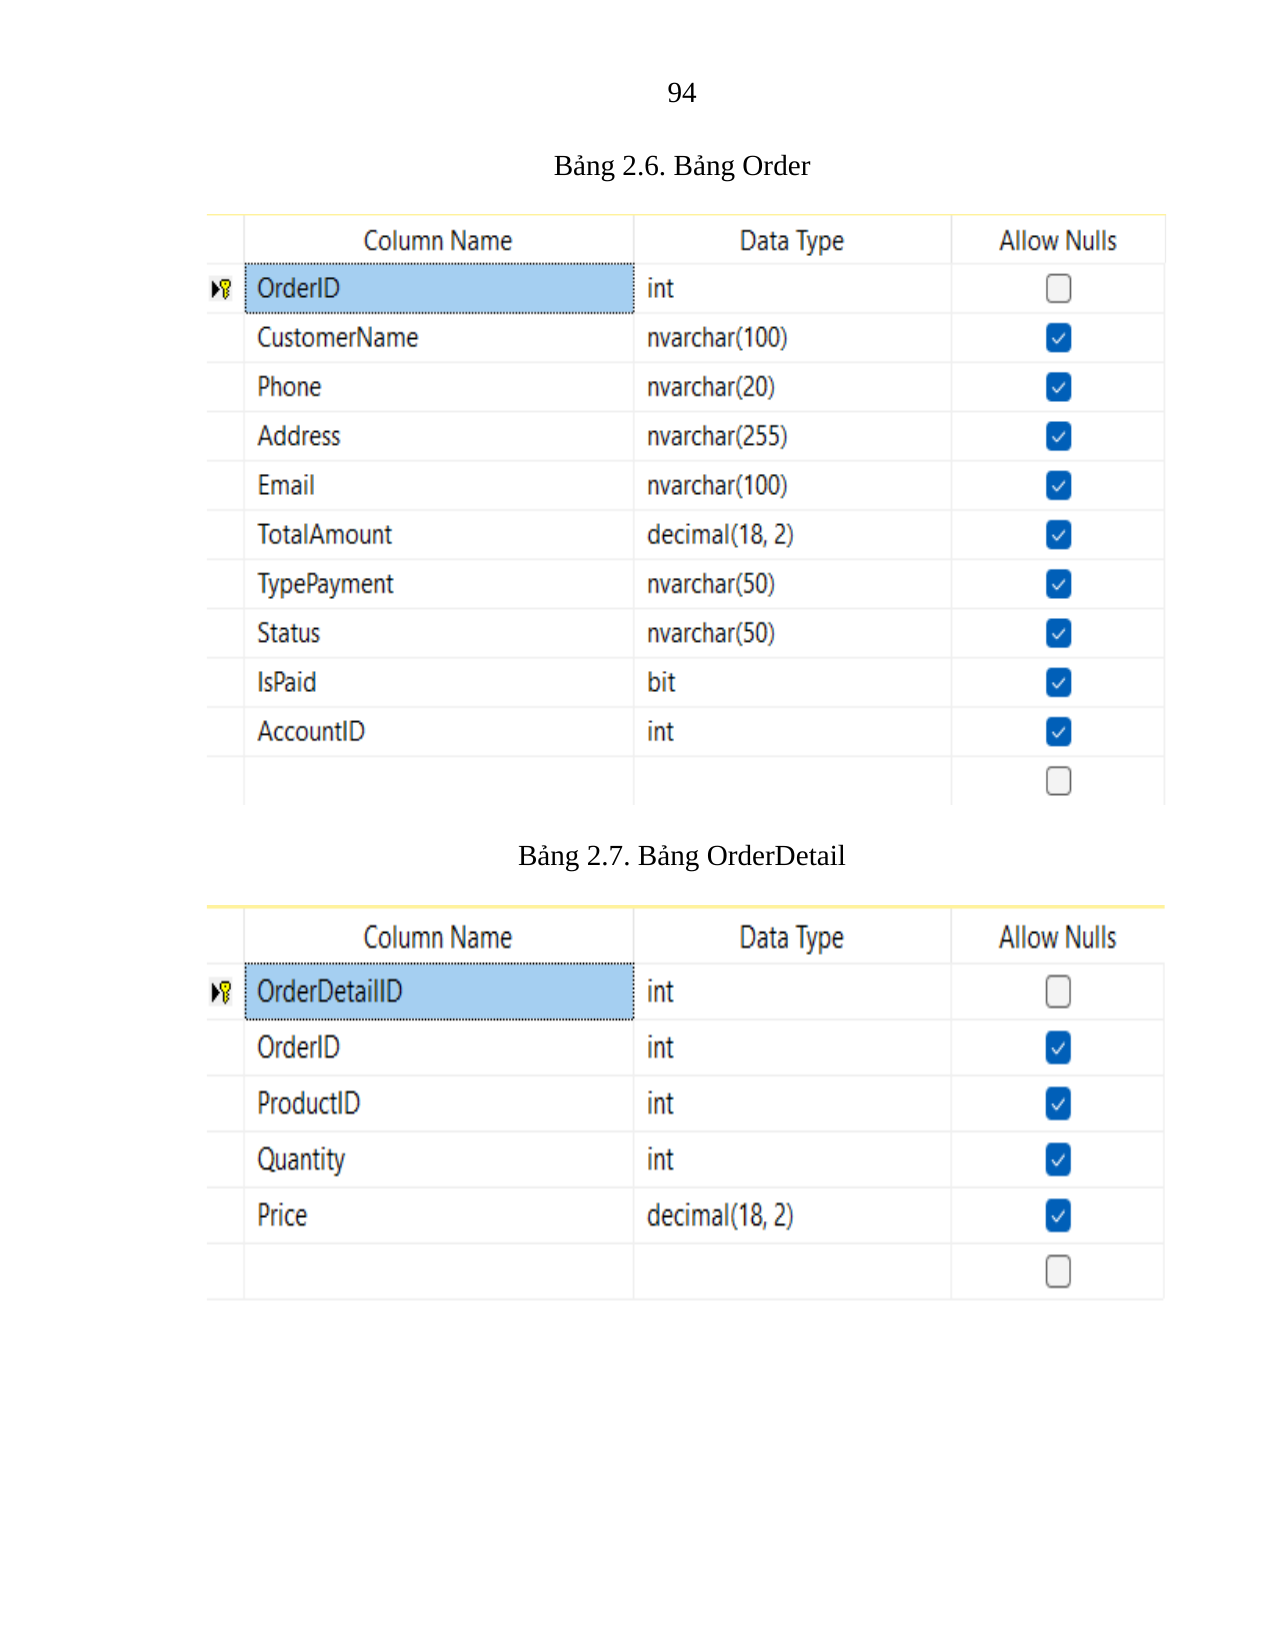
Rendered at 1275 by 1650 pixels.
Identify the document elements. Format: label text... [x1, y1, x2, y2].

picture [206, 214, 1167, 805]
text Bảng 2.7. Bảng OrderDetail [207, 838, 1157, 872]
picture [206, 905, 1165, 1303]
text Bảng 2.6. Bảng Order [207, 148, 1157, 181]
